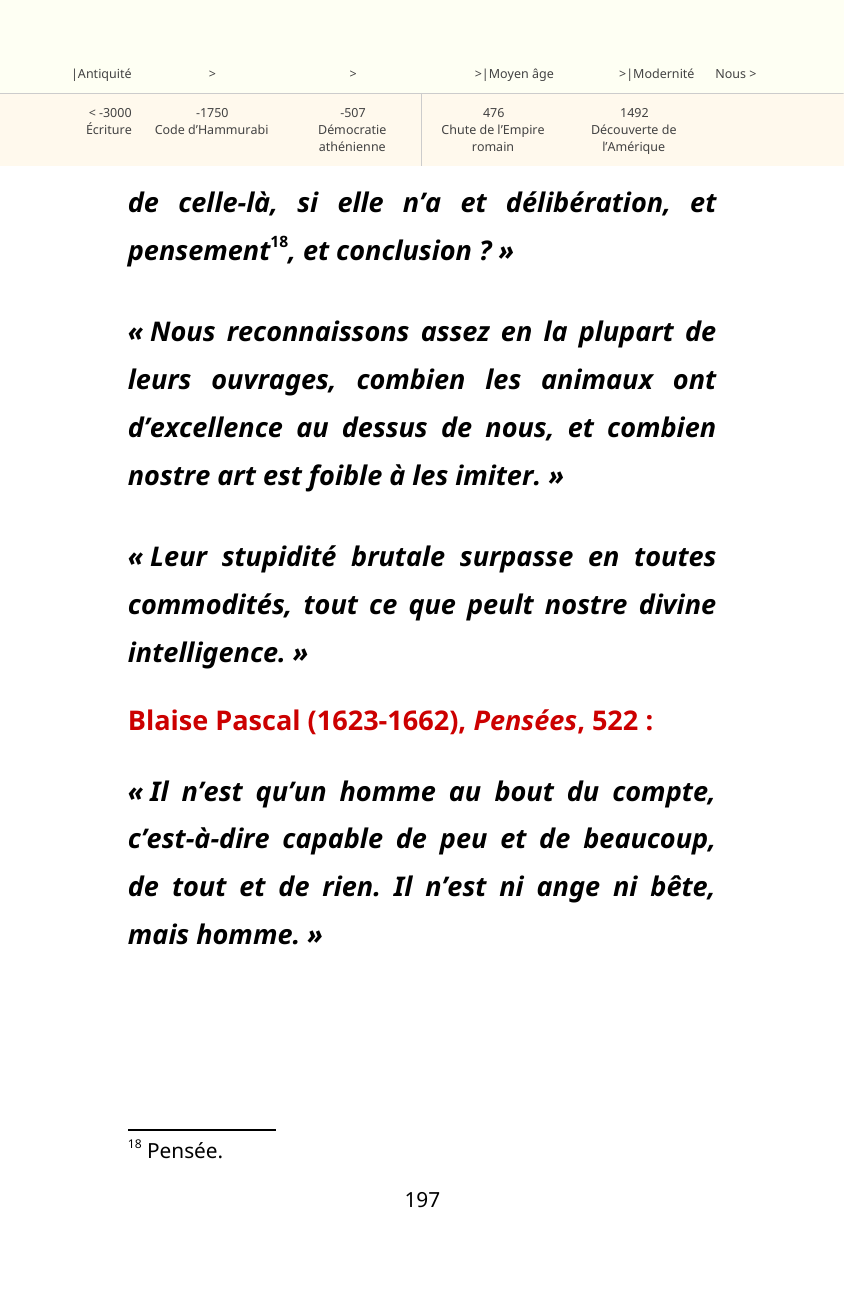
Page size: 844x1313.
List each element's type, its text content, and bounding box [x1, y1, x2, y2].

subtitle « Nous reconnaissons assez en la plupart de leurs ouvrages, combien les animaux ont d’excellence au dessus de nous, et combien nostre art est foible à les imiter. » [128, 312, 717, 493]
subtitle « Il n’est qu’un homme au bout du compte, c’est-à-dire capable de peu et de beaucoup, de tout et de rien. Il n’est ni ange ni bête, mais homme. » [128, 772, 717, 953]
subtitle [128, 183, 717, 268]
subtitle Blaise Pascal (1623-1662), Pensées, 522 : [128, 702, 717, 739]
subtitle « Leur stupidité brutale surpasse en toutes commodités, tout ce que peult nostre divine intelligence. » [128, 537, 717, 670]
